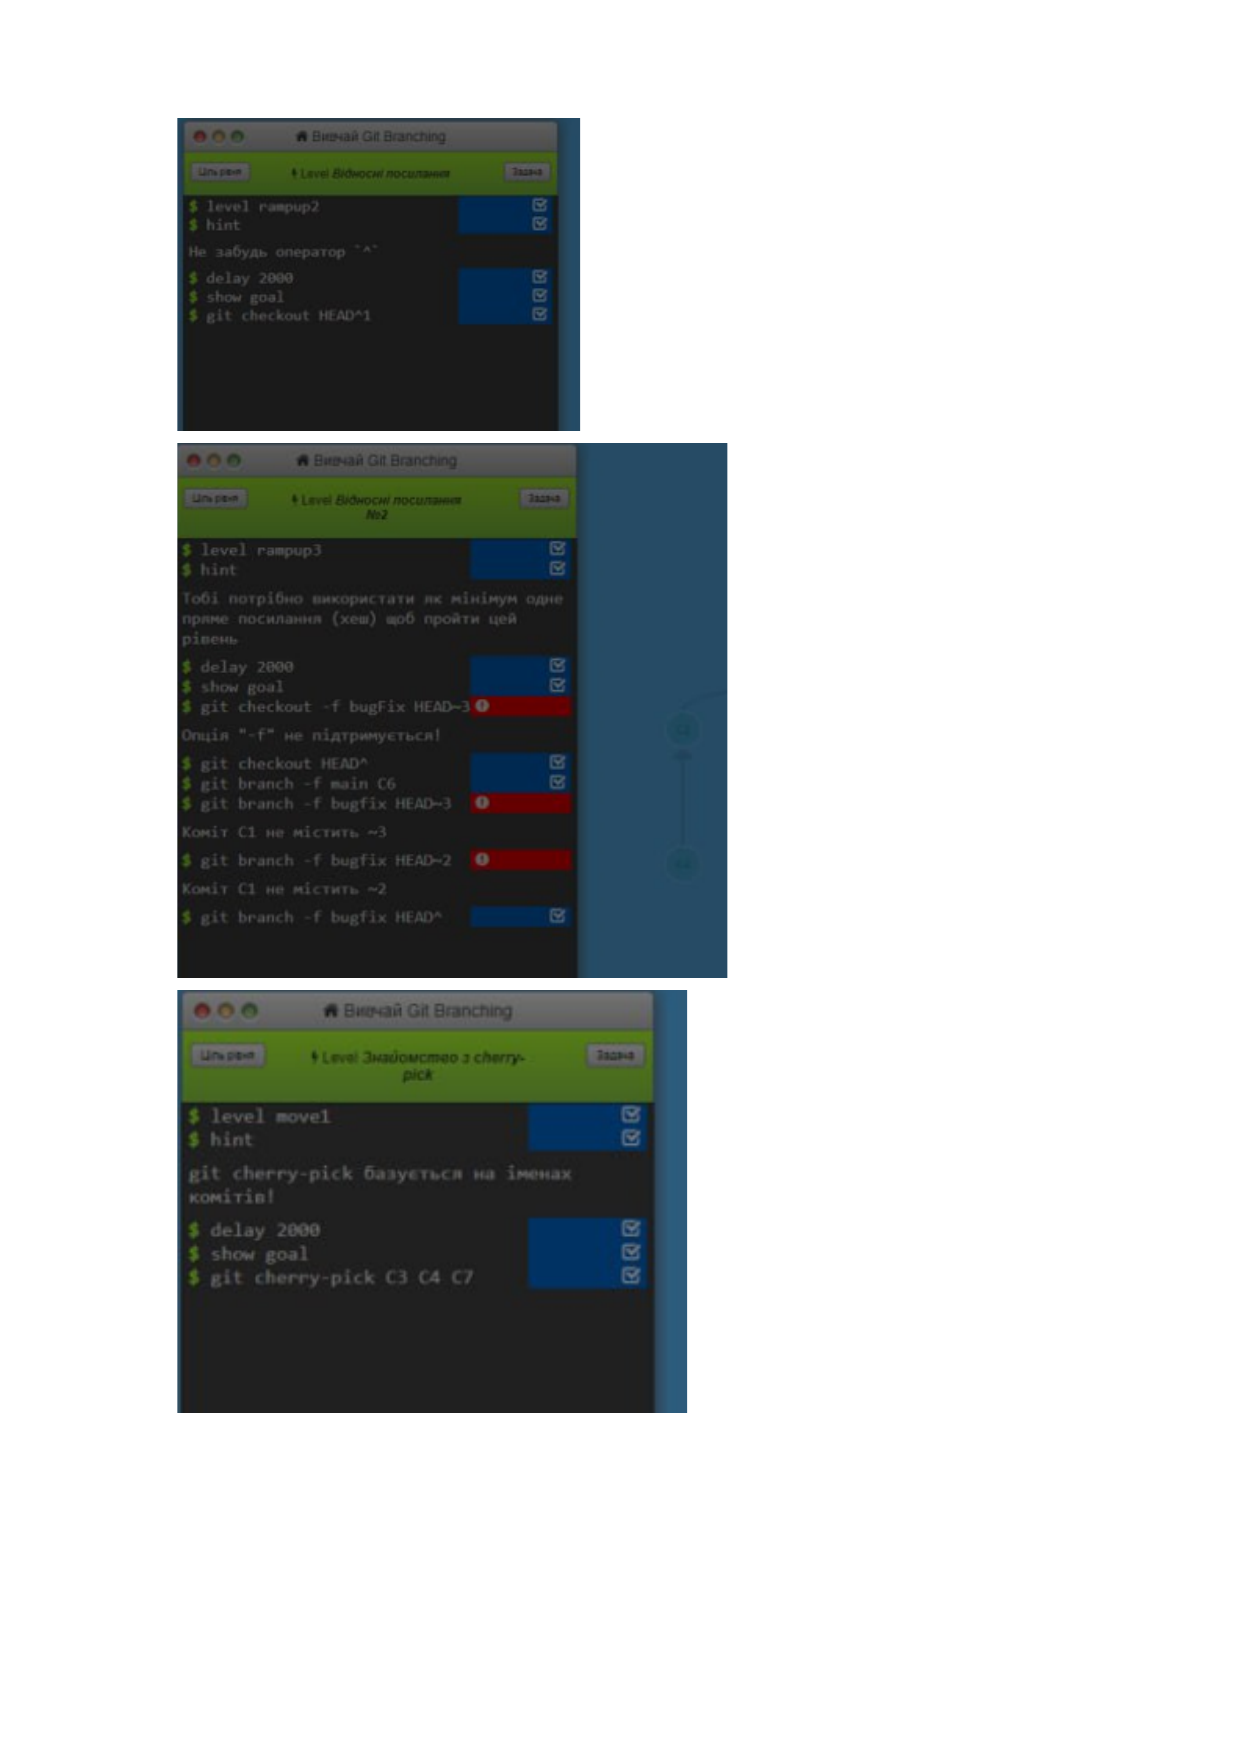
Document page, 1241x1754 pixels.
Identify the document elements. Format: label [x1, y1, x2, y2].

picture [177, 443, 728, 978]
picture [177, 118, 581, 431]
picture [177, 990, 688, 1413]
